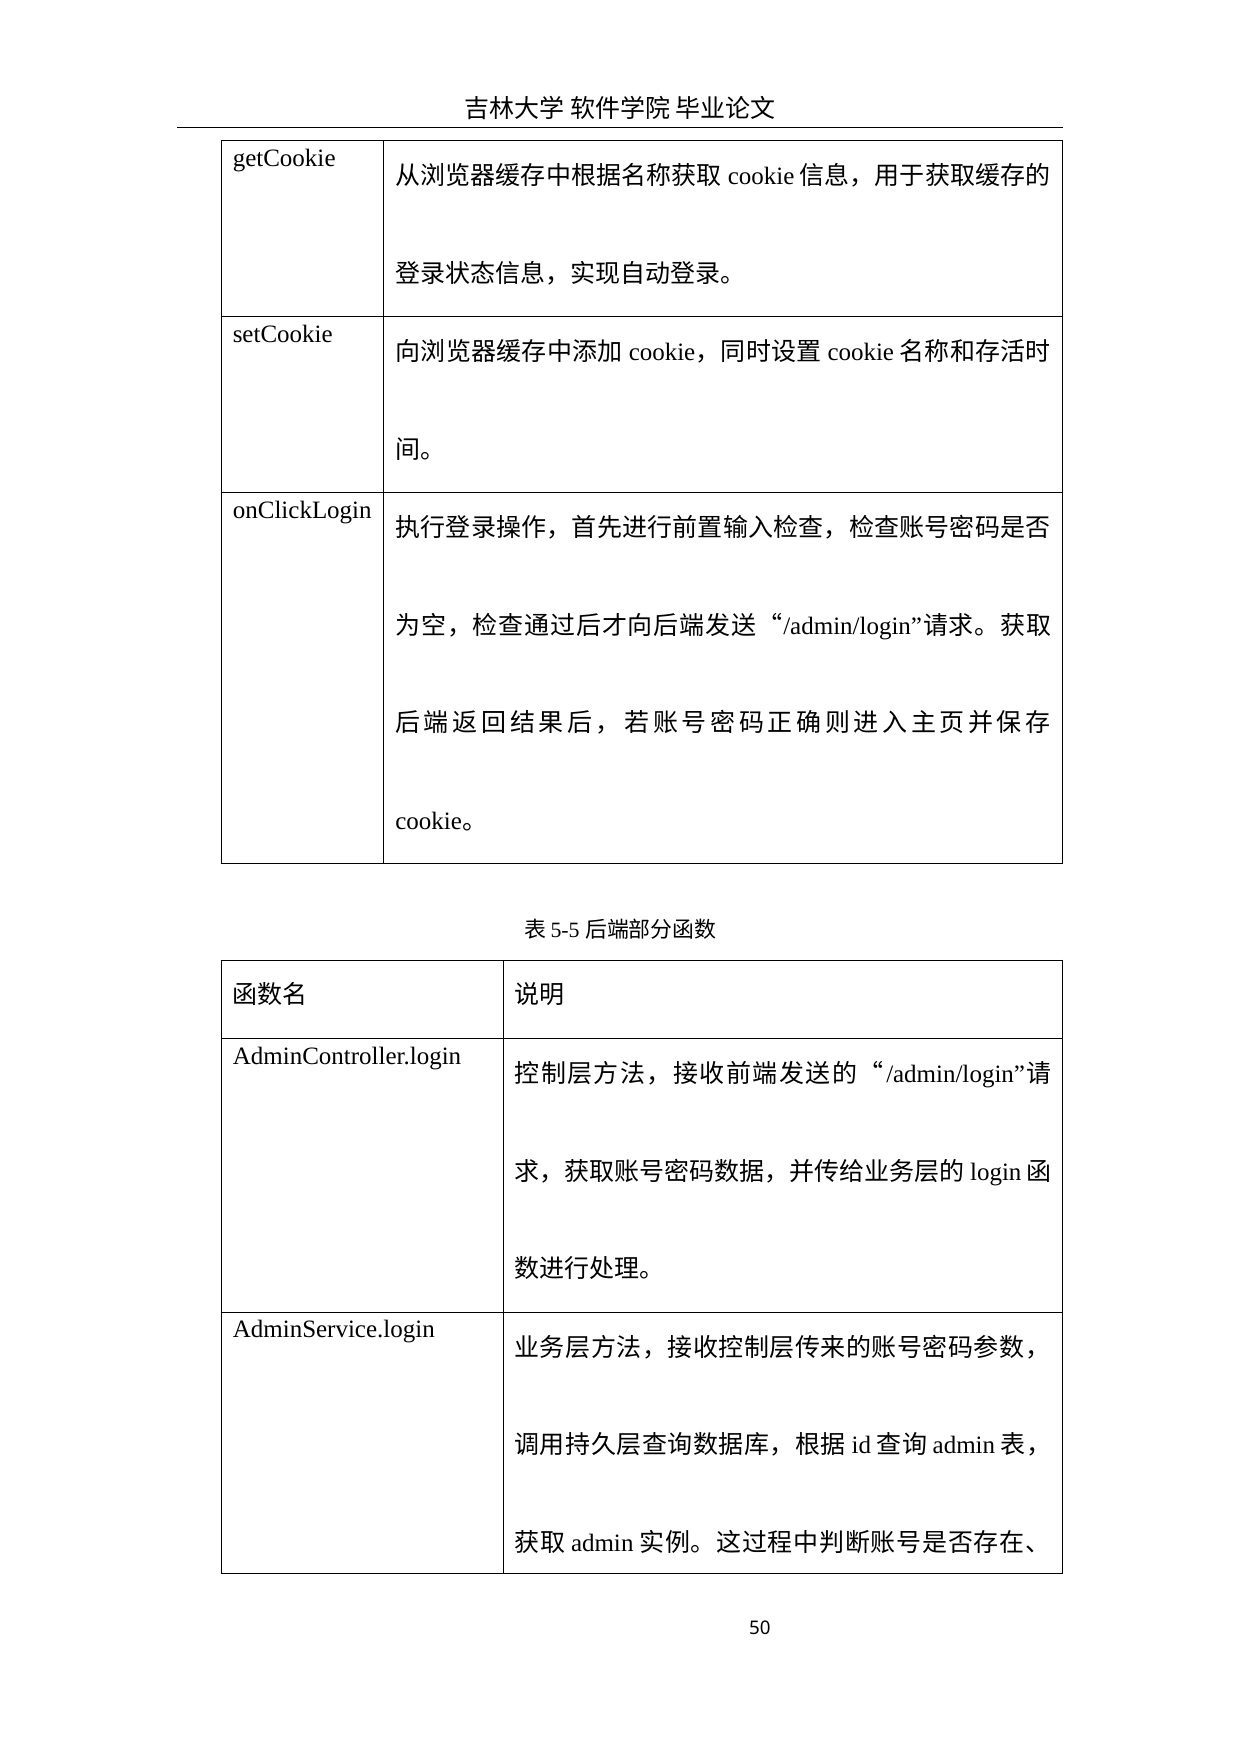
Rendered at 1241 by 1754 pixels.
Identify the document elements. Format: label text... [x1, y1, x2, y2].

table_cell setCookie [222, 317, 383, 492]
table_cell 向浏览器缓存中添加cookie，同时设置cookie名称和存活时间。 [384, 317, 1062, 492]
table_cell AdminController.login [222, 1039, 503, 1312]
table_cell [504, 1313, 1062, 1573]
text 表5-5 后端部分函数 [177, 911, 1063, 944]
table_cell 执行登录操作，首先进行前置输入检查，检查账号密码是否为空，检查通过后才向后端发送“/admin/login”请求。获取后端返回结果后，若账号密码正确则进入主页并保存cookie。 [384, 493, 1062, 863]
table_header 说明 [504, 961, 1062, 1038]
table_cell onClickLogin [222, 493, 383, 863]
table_header 函数名 [222, 961, 503, 1038]
table_cell 从浏览器缓存中根据名称获取cookie信息，用于获取缓存的登录状态信息，实现自动登录。 [384, 141, 1062, 316]
table_cell getCookie [222, 141, 383, 316]
table_cell AdminService.login [222, 1313, 503, 1573]
table_cell 控制层方法，接收前端发送的“/admin/login”请求，获取账号密码数据，并传给业务层的login函数进行处理。 [504, 1039, 1062, 1312]
